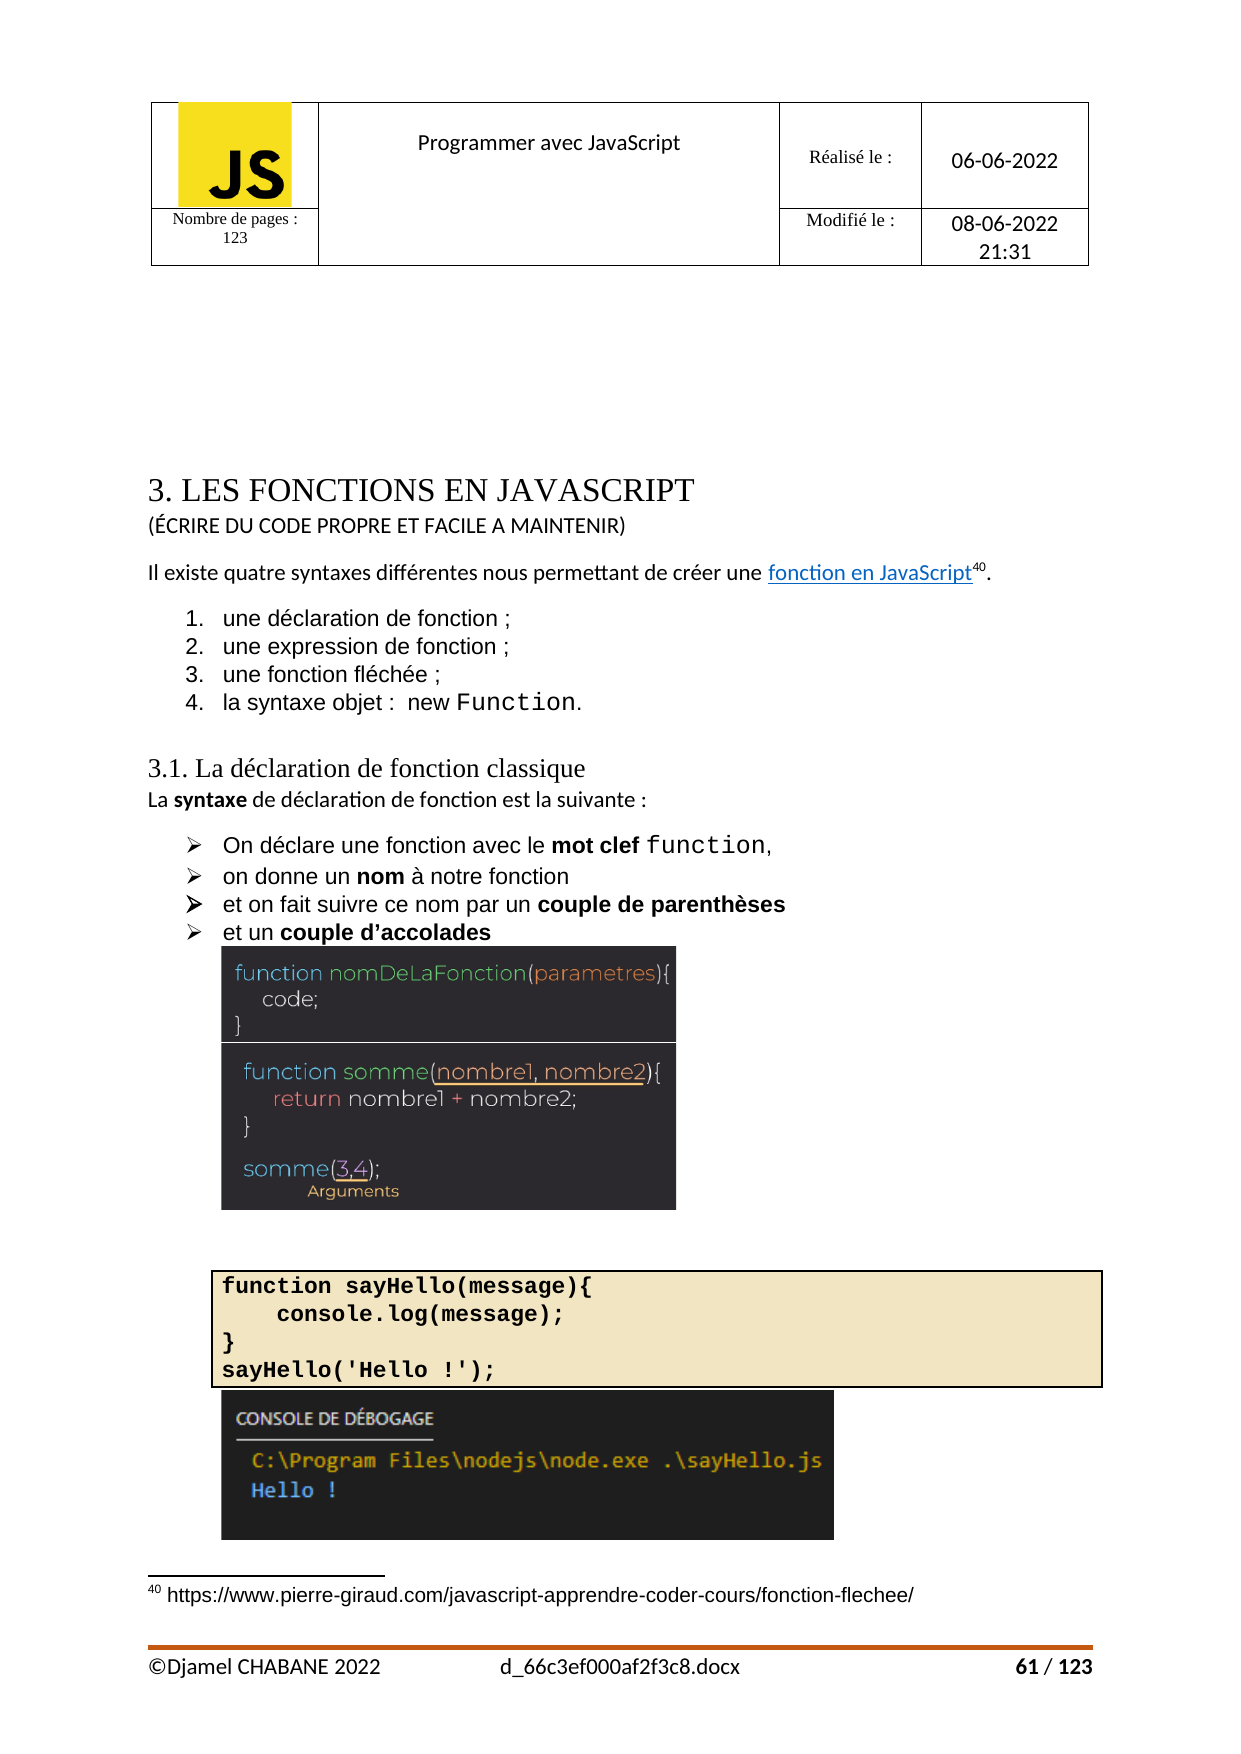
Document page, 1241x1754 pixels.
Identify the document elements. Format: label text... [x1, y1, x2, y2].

text La syntaxe de déclaration de fonction est la suivante : [148, 785, 1093, 813]
list une expression de fonction ; [185, 633, 1093, 659]
picture [221, 946, 677, 1042]
list la syntaxe objet : new Function. [185, 689, 1093, 718]
list et un couple d’accolades [185, 919, 1093, 945]
subtitle La déclaration de fonction classique [148, 752, 1093, 783]
picture [178, 102, 292, 207]
text } [213, 1326, 1101, 1354]
list une déclaration de fonction ; [185, 605, 1093, 632]
picture [221, 1390, 834, 1540]
subtitle LES FONCTIONS EN JAVASCRIPT [148, 470, 1093, 508]
text console.log(message); [213, 1298, 1101, 1326]
list on donne un nom à notre fonction [185, 863, 1093, 889]
text sayHello('Hello !'); [213, 1354, 1101, 1386]
text (ÉCRIRE DU CODE PROPRE ET FACILE A MAINTENIR) [148, 512, 1093, 539]
list et on fait suivre ce nom par un couple de parenthèses [185, 891, 1093, 917]
picture [221, 1043, 677, 1210]
text function sayHello(message){ [213, 1272, 1101, 1298]
list On déclare une fonction avec le mot clef function, [185, 832, 1093, 861]
text Il existe quatre syntaxes différentes nous permettant de créer une fonction en JavaScript. [148, 558, 1093, 586]
list une fonction fléchée ; [185, 661, 1093, 687]
